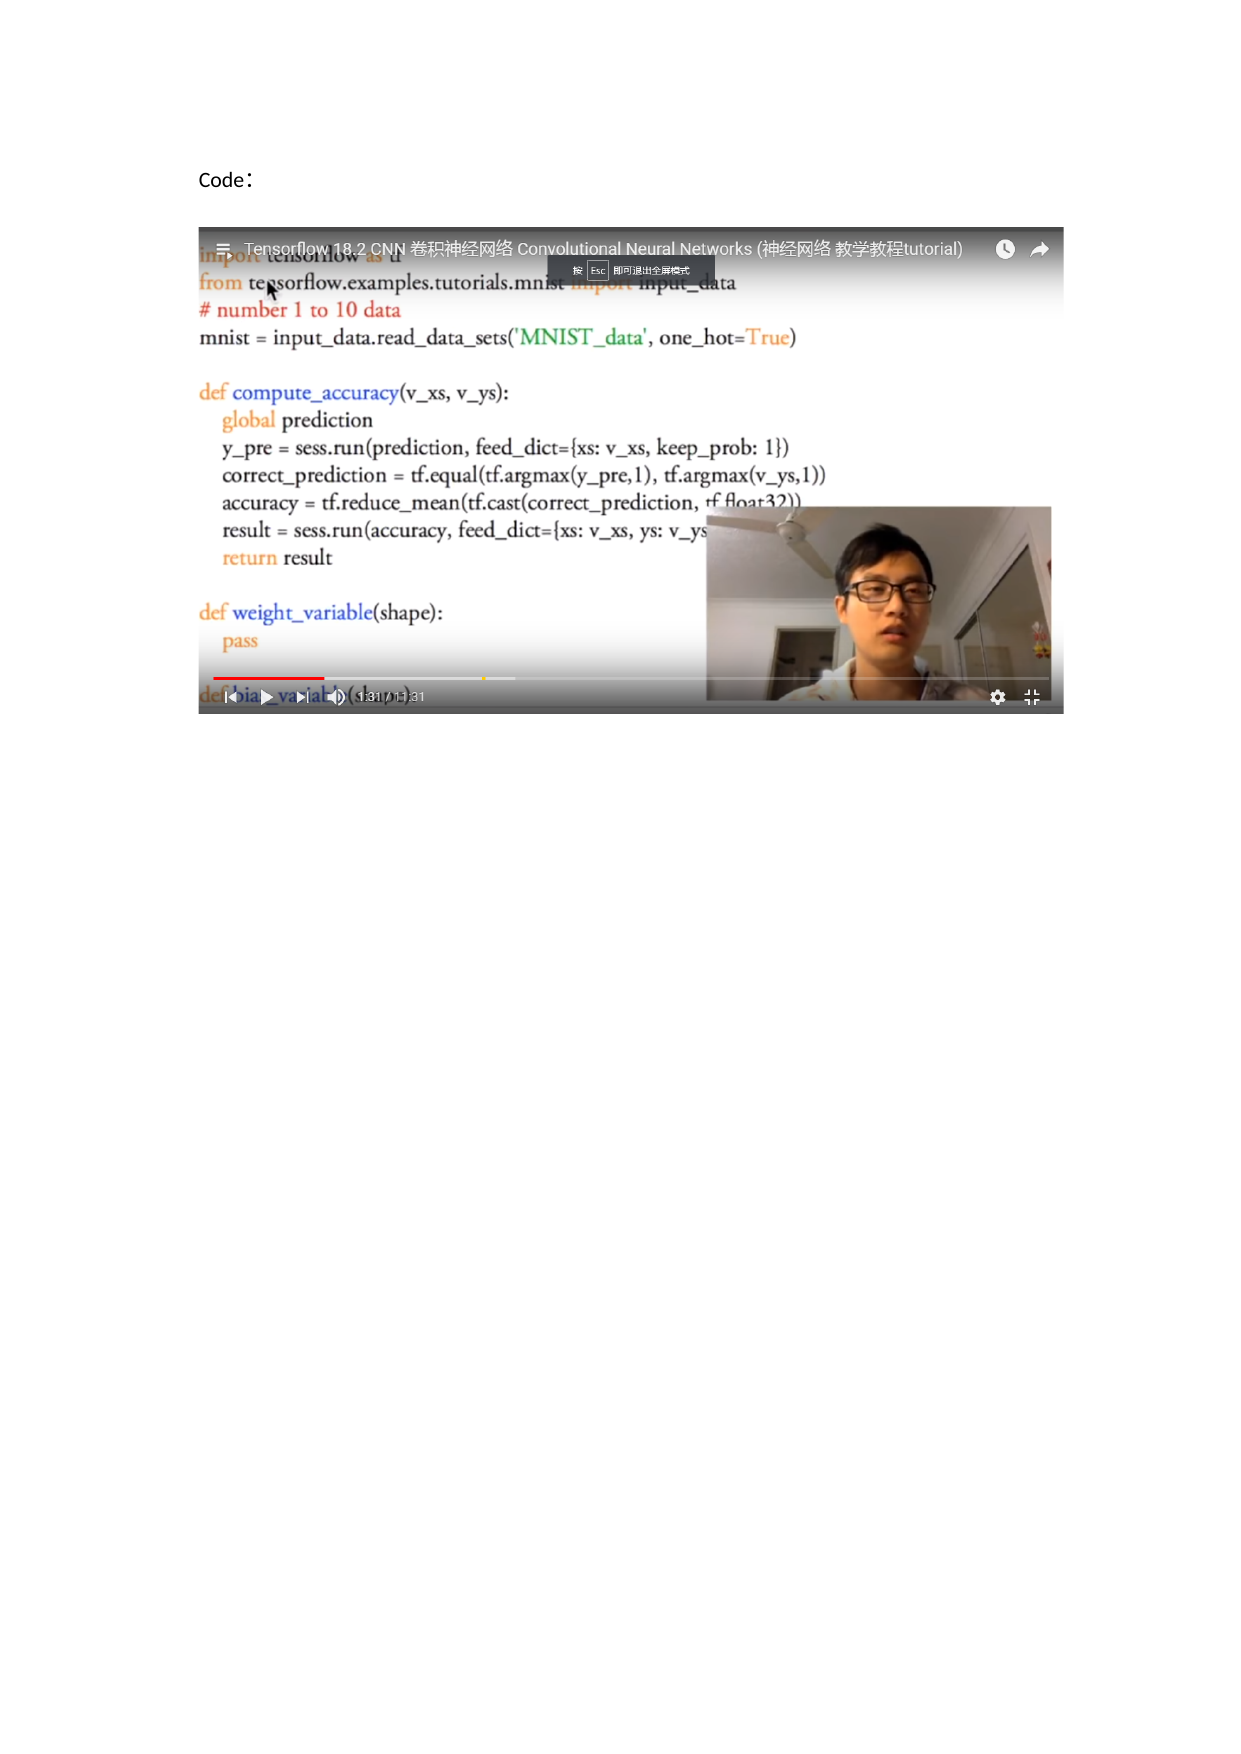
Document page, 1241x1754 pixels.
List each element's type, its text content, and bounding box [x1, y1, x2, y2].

picture [198, 227, 1064, 714]
text Code： [187, 162, 1053, 194]
